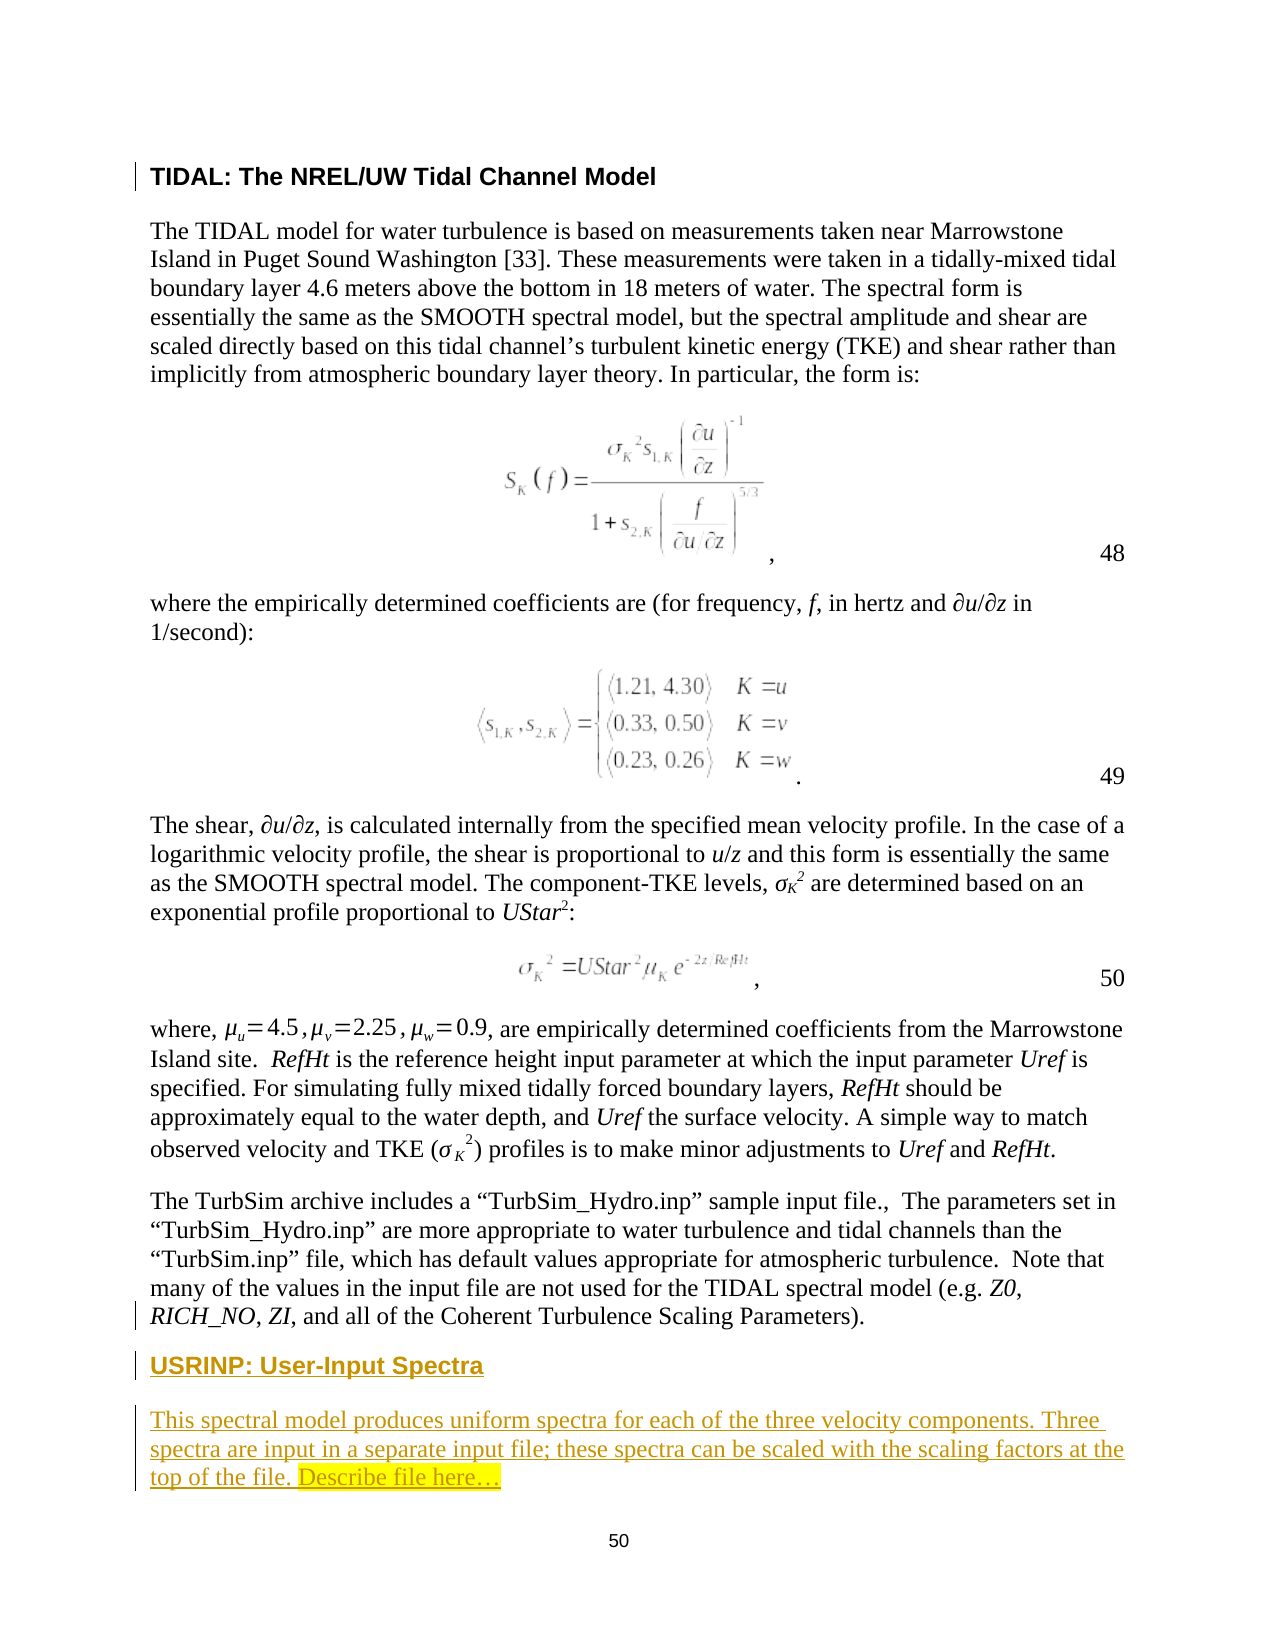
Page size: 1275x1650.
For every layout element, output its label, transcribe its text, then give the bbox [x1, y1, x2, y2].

text , [150, 946, 1125, 992]
text , [150, 409, 1125, 567]
text where the empirically determined coefficients are (for frequency, f, in hertz and ∂u/∂z in 1/second): [150, 588, 1125, 645]
text where, , are empirically determined coefficients from the Marrowstone Island site. RefHt is the reference height input parameter at which the input parameter Uref is specified. For simulating fully mixed tidally forced boundary layers, RefHt should be approximately equal to the water depth, and Uref the surface velocity. A simple way to match observed velocity and TKE () profiles is to make minor adjustments to Uref and RefHt. [150, 1013, 1125, 1166]
text . [150, 666, 1125, 789]
text TIDAL: The NREL/UW Tidal Channel Model [150, 162, 1125, 191]
text The TIDAL model for water turbulence is based on measurements taken near Marrowstone Island in Puget Sound Washington [33]. These measurements were taken in a tidally-mixed tidal boundary layer 4.6 meters above the bottom in 18 meters of water. The spectral form is essentially the same as the SMOOTH spectral model, but the spectral amplitude and shear are scaled directly based on this tidal channel’s turbulent kinetic energy (TKE) and shear rather than implicitly from atmospheric boundary layer theory. In particular, the form is: [150, 216, 1125, 388]
text The TurbSim archive includes a “TurbSim_Hydro.inp” sample input file., The parameters set in “TurbSim_Hydro.inp” are more appropriate to water turbulence and tidal channels than the “TurbSim.inp” file, which has default values appropriate for atmospheric turbulence. Note that many of the values in the input file are not used for the TIDAL spectral model (e.g. Z0, RICH_NO, ZI, and all of the Coherent Turbulence Scaling Parameters). [150, 1186, 1125, 1330]
text The shear, ∂u/∂z, is calculated internally from the specified mean velocity profile. In the case of a logarithmic velocity profile, the shear is proportional to u/z and this form is essentially the same as the SMOOTH spectral model. The component-TKE levels, σK2 are determined based on an exponential profile proportional to UStar2: [150, 810, 1125, 925]
